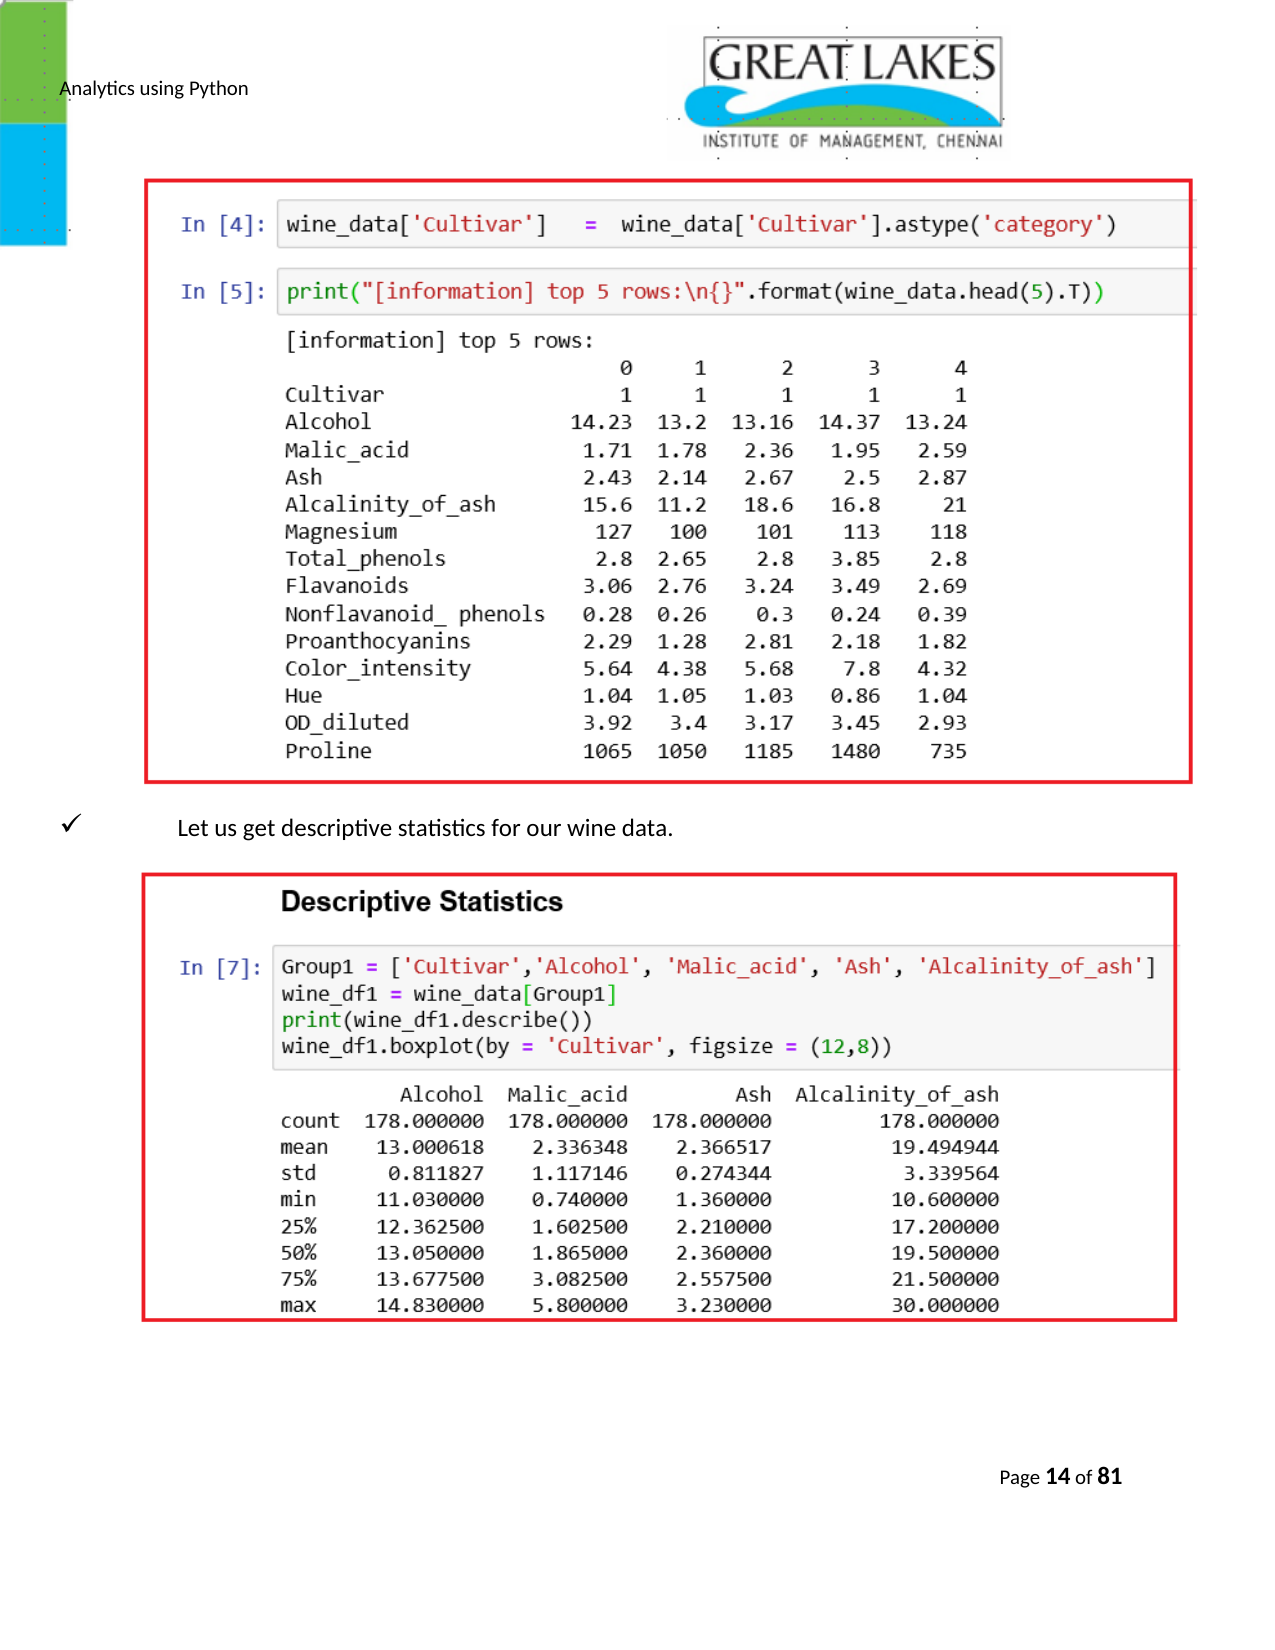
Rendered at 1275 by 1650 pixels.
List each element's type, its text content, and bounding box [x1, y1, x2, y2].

picture [133, 869, 1181, 1327]
picture [0, 0, 74, 250]
list Let us get descriptive statistics for our wine data. [59, 812, 1122, 842]
picture [666, 25, 1011, 161]
picture [134, 172, 1198, 788]
